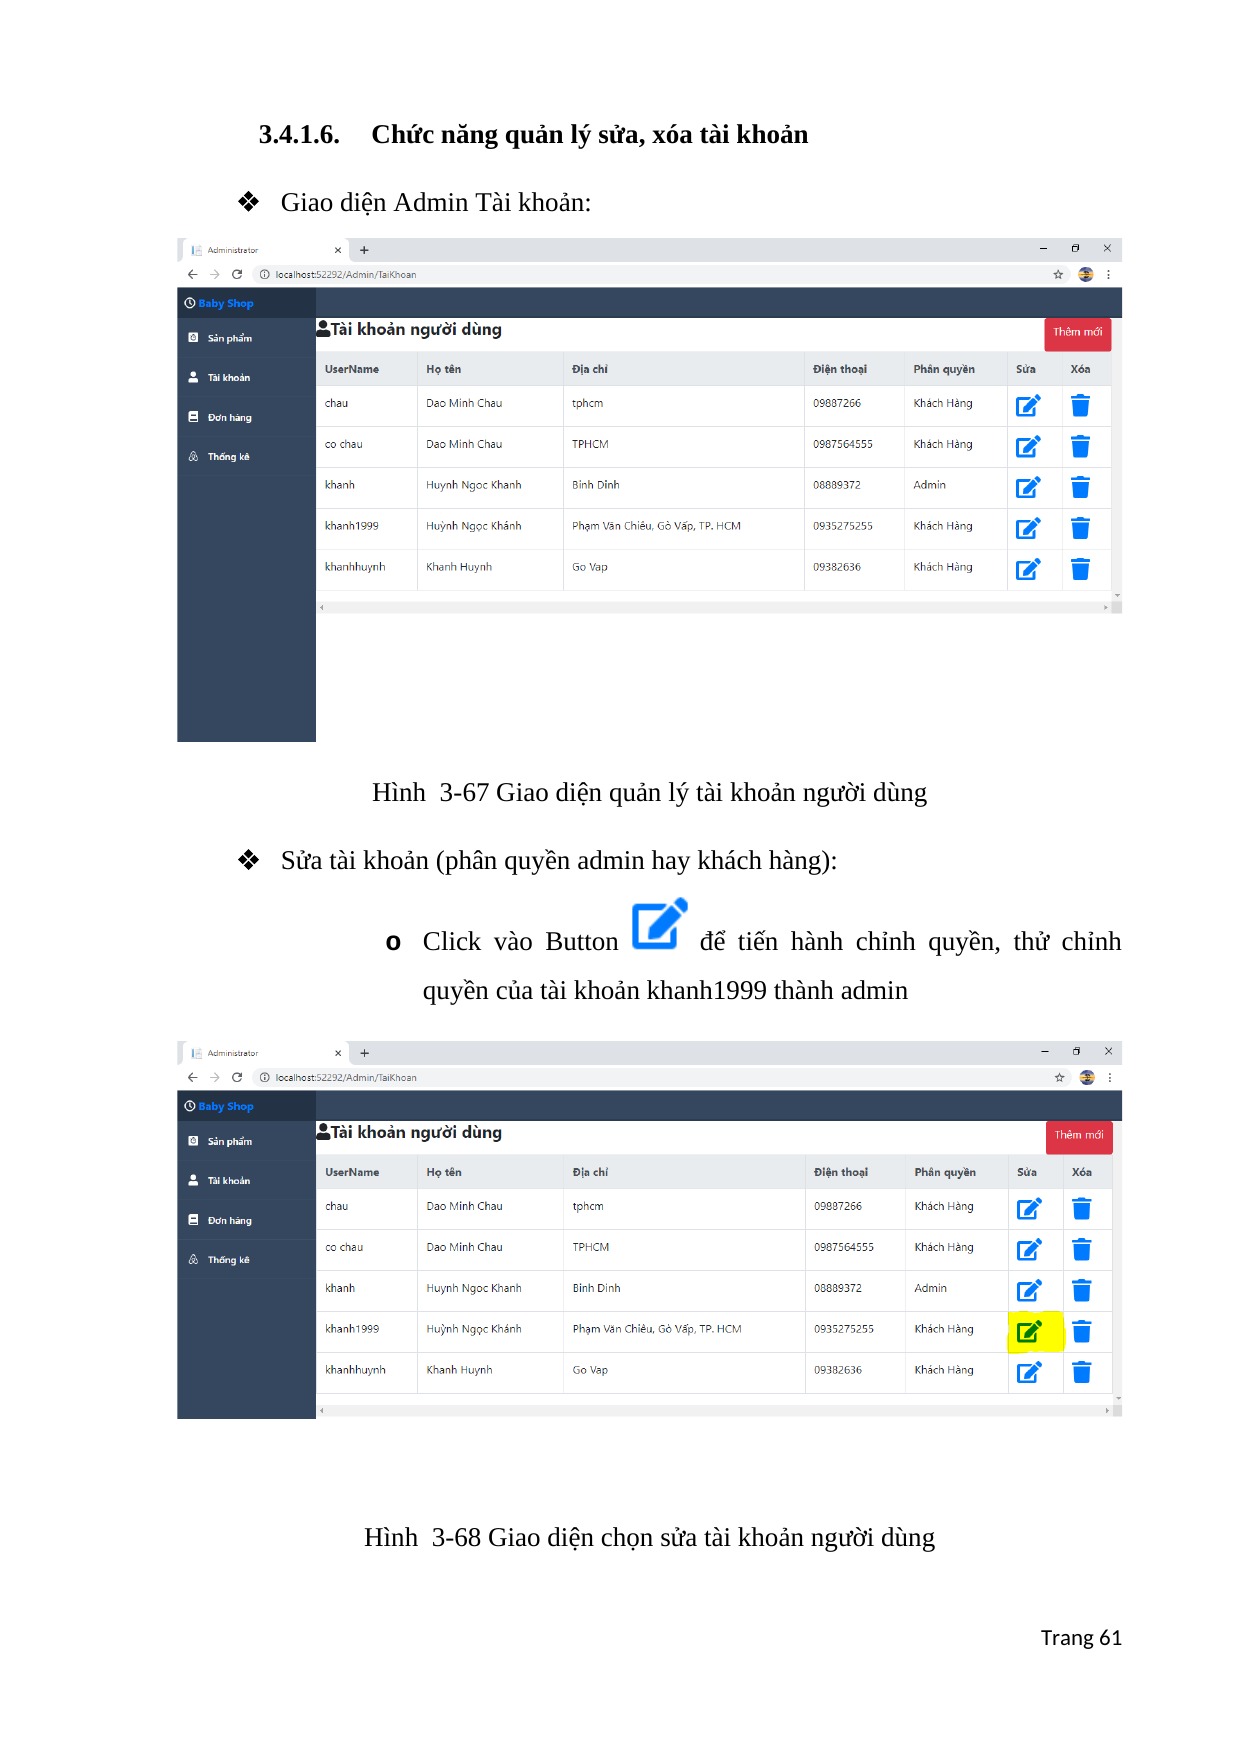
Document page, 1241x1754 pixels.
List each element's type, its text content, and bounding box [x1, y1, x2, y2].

text Giao diện Admin Tài khoản: [236, 186, 1122, 217]
picture [631, 897, 688, 951]
list Click vào Button để tiến hành chỉnh quyền, thử chỉnh quyền của tài khoản khanh1999 thành admin [385, 897, 1122, 1005]
text Sửa tài khoản (phân quyền admin hay khách hàng): [236, 844, 1122, 875]
picture [177, 1041, 1123, 1419]
list Chức năng quản lý sửa, xóa tài khoản [259, 118, 1122, 149]
picture [177, 238, 1123, 742]
